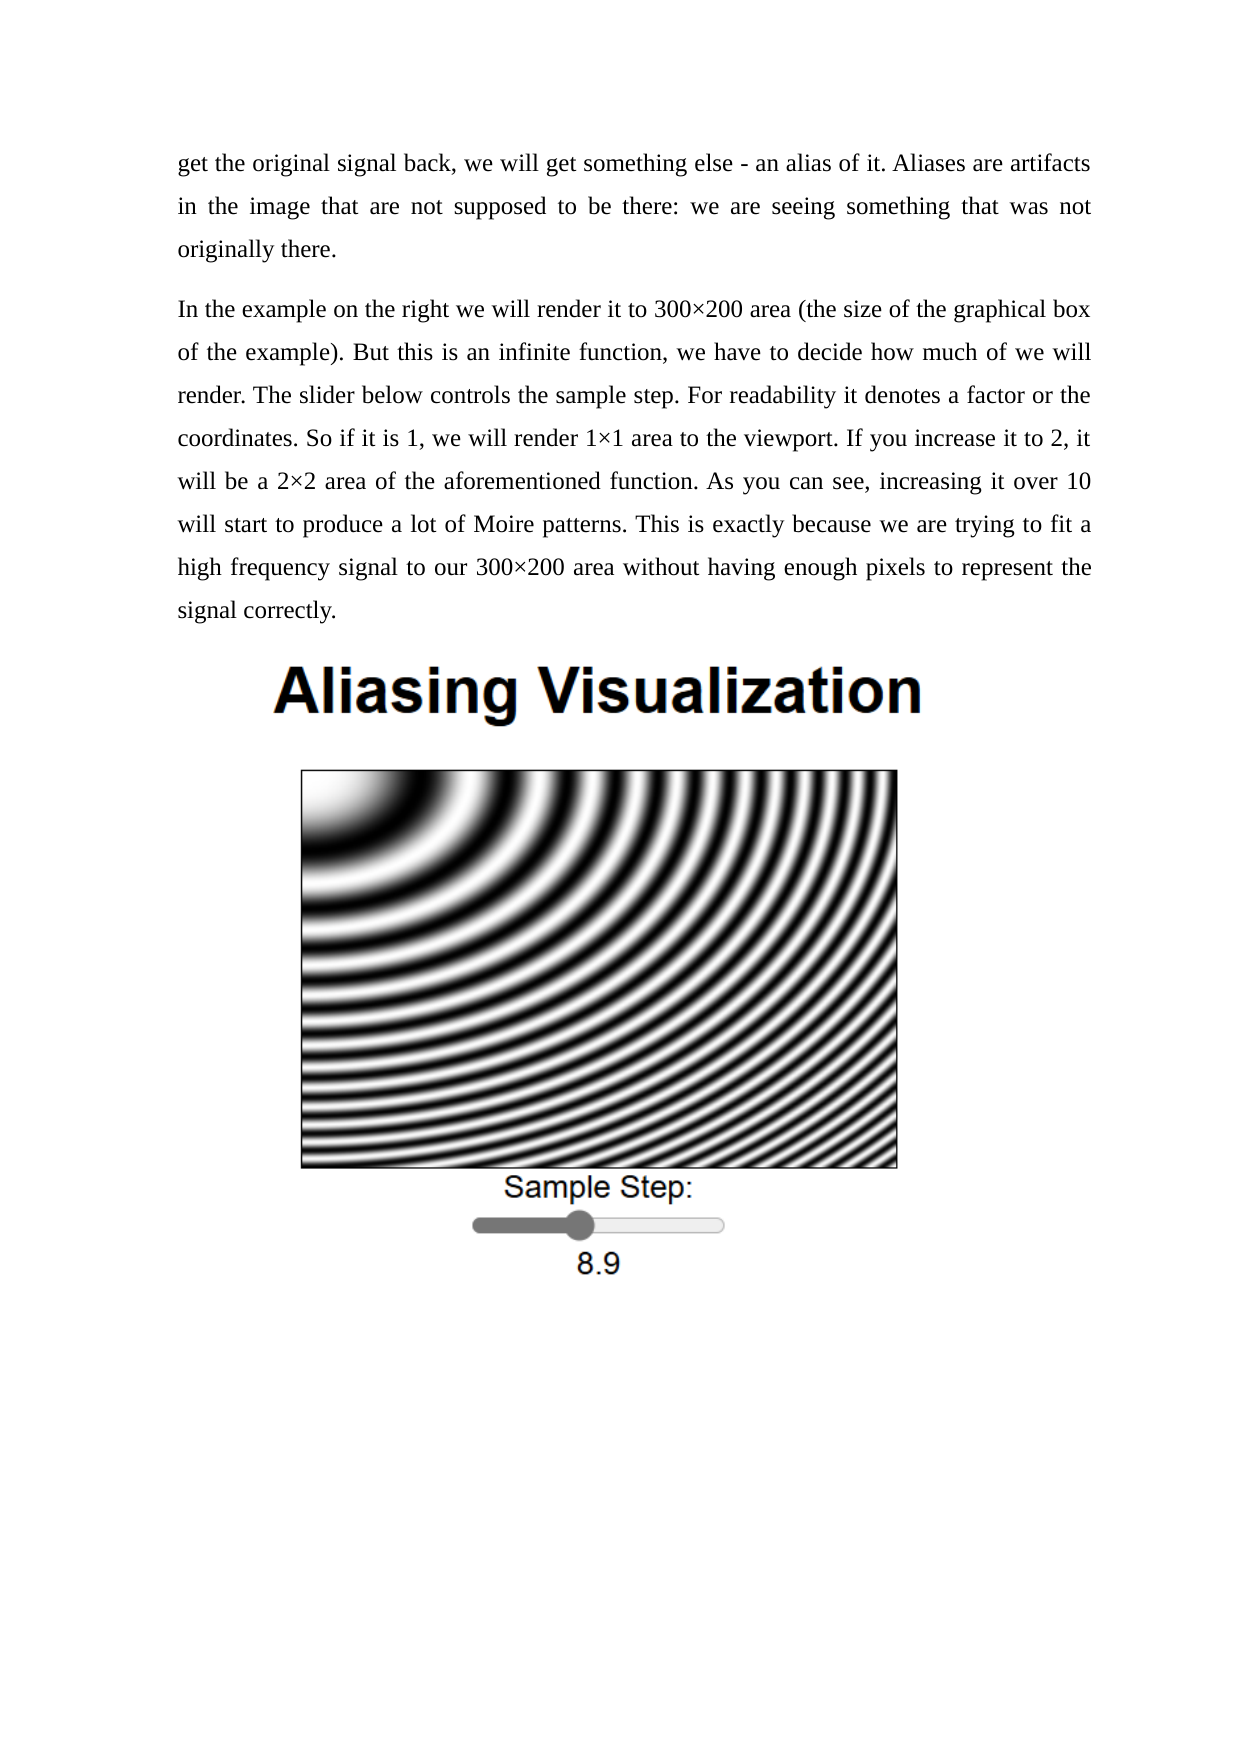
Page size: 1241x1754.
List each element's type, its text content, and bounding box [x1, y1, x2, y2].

picture [177, 655, 1118, 1322]
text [177, 148, 1092, 263]
text In the example on the right we will render it to 300×200 area (the size of the graphical box of the example). But this is an infinite function, we have to decide how much of we will render. The slider below controls the sample step. For readability it denotes a factor or the coordinates. So if it is 1, we will render 1×1 area to the viewport. If you increase it to 2, it will be a 2×2 area of the aforementioned function. As you can see, increasing it over 10 will start to produce a lot of Moire patterns. This is exactly because we are trying to fit a high frequency signal to our 300×200 area without having enough pixels to represent the signal correctly. [177, 294, 1092, 624]
